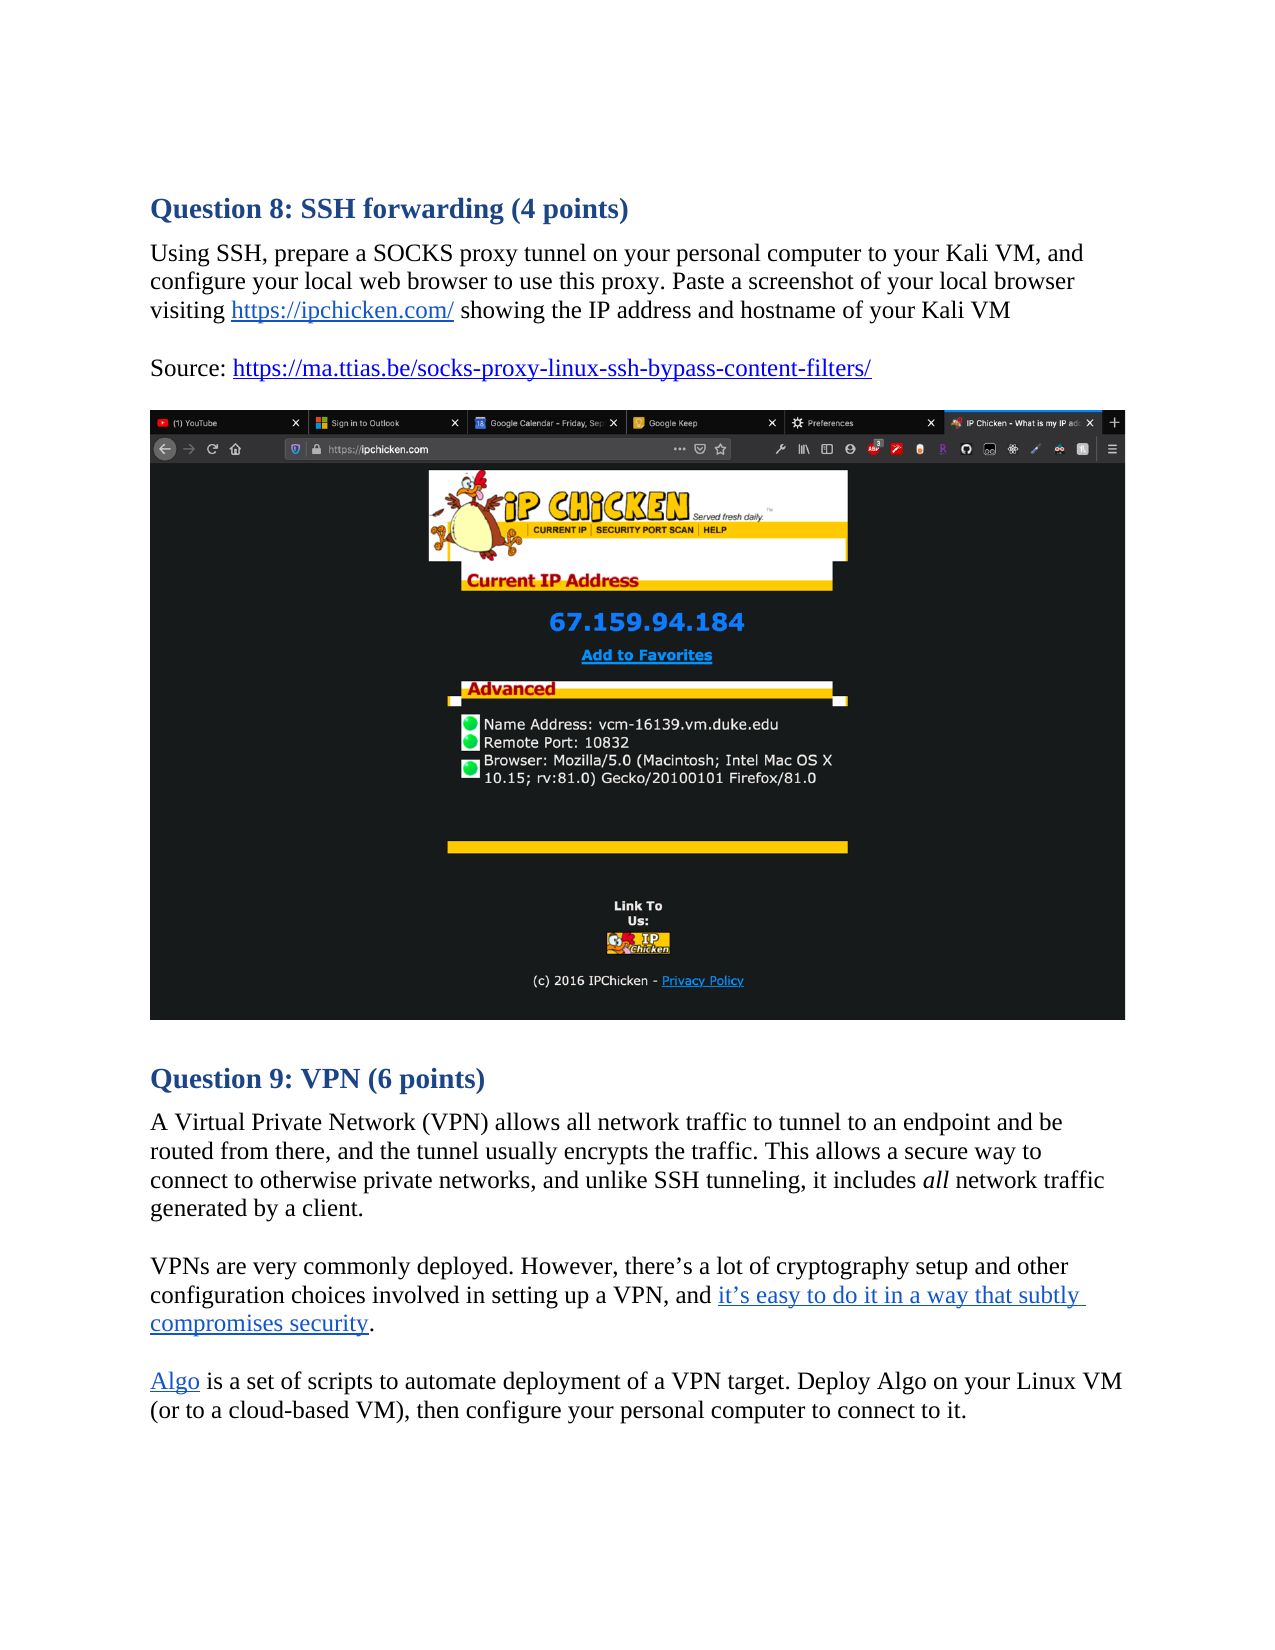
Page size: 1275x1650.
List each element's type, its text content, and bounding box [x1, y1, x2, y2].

text Algo is a set of scripts to automate deployment of a VPN target. Deploy Algo on your Linux VM (or to a cloud-based VM), then configure your personal computer to connect to it. [150, 1366, 1125, 1423]
text A Virtual Private Network (VPN) allows all network traffic to tunnel to an endpoint and be routed from there, and the tunnel usually encrypts the traffic. This allows a secure way to connect to otherwise private networks, and unlike SSH tunneling, it includes all network traffic generated by a client. [150, 1107, 1125, 1222]
subtitle Question 9: VPN (6 points) [150, 1061, 1125, 1095]
text VPNs are very commonly deployed. However, there’s a lot of cryptography setup and other configuration choices involved in setting up a VPN, and it’s easy to do it in a way that subtly compromises security. [150, 1251, 1125, 1337]
subtitle Question 8: SSH forwarding (4 points) [150, 192, 1125, 225]
picture [150, 410, 1125, 1020]
text Source: https://ma.ttias.be/socks-proxy-linux-ssh-bypass-content-filters/ [150, 353, 1125, 381]
text Using SSH, prepare a SOCKS proxy tunnel on your personal computer to your Kali VM, and configure your local web browser to use this proxy. Paste a screenshot of your local browser visiting https://ipchicken.com/ showing the IP address and hostname of your Kali VM [150, 238, 1125, 324]
